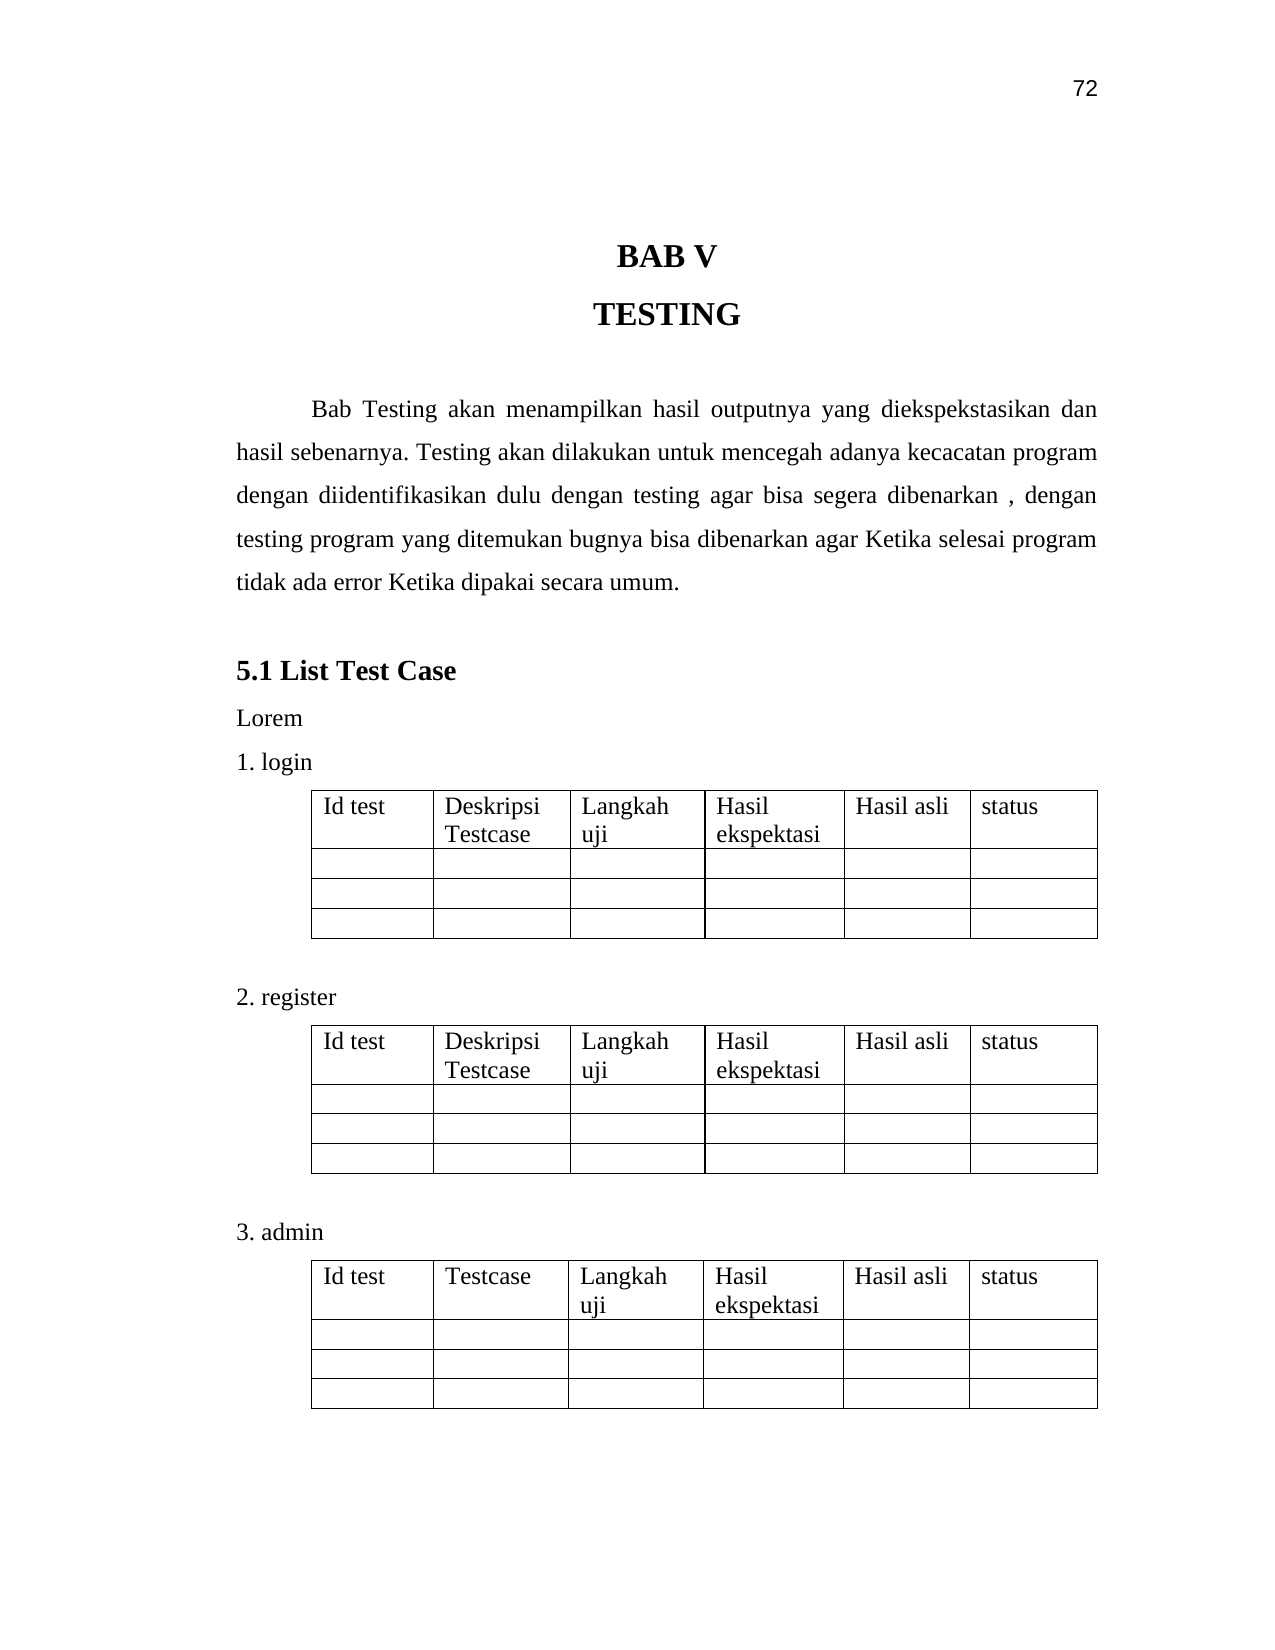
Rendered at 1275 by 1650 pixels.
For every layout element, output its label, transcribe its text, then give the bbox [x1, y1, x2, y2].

table_cell [971, 849, 1097, 878]
table_header Id test [312, 791, 433, 848]
table_header Langkah uji [569, 1261, 703, 1319]
table_header Langkah uji [571, 791, 704, 848]
table_cell [571, 909, 704, 938]
text 3. admin [236, 1217, 1098, 1246]
table_header Deskripsi Testcase [434, 1026, 570, 1083]
table_cell [706, 849, 844, 878]
table_header Hasil ekspektasi [704, 1261, 843, 1319]
table_cell [706, 1144, 844, 1173]
table_cell [312, 1320, 433, 1348]
table_cell [971, 1085, 1097, 1113]
table_cell [704, 1350, 843, 1378]
table_header status [971, 791, 1097, 848]
table_cell [970, 1379, 1097, 1408]
table_header Deskripsi Testcase [434, 791, 570, 848]
table_cell [571, 1144, 704, 1173]
table_cell [312, 849, 433, 878]
table_cell [312, 1144, 433, 1173]
table_cell [971, 1144, 1097, 1173]
table_header Id test [312, 1261, 433, 1319]
table_cell [434, 1114, 570, 1143]
table_cell [434, 1320, 568, 1348]
table_cell [845, 1085, 970, 1113]
table_header Id test [312, 1026, 433, 1083]
table_cell [434, 909, 570, 938]
table_header Hasil asli [844, 1261, 969, 1319]
table_cell [312, 879, 433, 908]
table_cell [434, 1350, 568, 1378]
table_cell [434, 1379, 568, 1408]
text 5.1 List Test Case [236, 653, 1098, 687]
table_header Langkah uji [571, 1026, 704, 1083]
text 1. login [236, 747, 1098, 775]
text 2. register [236, 982, 1098, 1011]
table_cell [571, 1085, 704, 1113]
text Bab Testing akan menampilkan hasil outputnya yang diekspekstasikan dan hasil sebenarnya. Testing akan dilakukan untuk mencegah adanya kecacatan program dengan diidentifikasikan dulu dengan testing agar bisa segera dibenarkan , dengan testing program yang ditemukan bugnya bisa dibenarkan agar Ketika selesai program tidak ada error Ketika dipakai secara umum. [236, 394, 1098, 596]
table_cell [845, 849, 970, 878]
table_cell [312, 909, 433, 938]
table_header Testcase [434, 1261, 568, 1319]
table_header Hasil asli [845, 1026, 970, 1083]
table_cell [845, 909, 970, 938]
table_cell [845, 1114, 970, 1143]
table_header Hasil ekspektasi [706, 791, 844, 848]
text TESTING [236, 294, 1098, 332]
table_cell [434, 849, 570, 878]
table_header Hasil asli [845, 791, 970, 848]
table_cell [844, 1350, 969, 1378]
table_cell [312, 1350, 433, 1378]
table_cell [571, 849, 704, 878]
table_cell [845, 879, 970, 908]
table_cell [434, 879, 570, 908]
table_cell [706, 1114, 844, 1143]
table_cell [569, 1379, 703, 1408]
table_cell [312, 1085, 433, 1113]
table_cell [569, 1350, 703, 1378]
table_header status [970, 1261, 1097, 1319]
table_cell [971, 909, 1097, 938]
table_cell [845, 1144, 970, 1173]
table_cell [434, 1144, 570, 1173]
table_cell [971, 1114, 1097, 1143]
table_cell [571, 879, 704, 908]
table_cell [704, 1320, 843, 1348]
table_cell [844, 1320, 969, 1348]
table_cell [971, 879, 1097, 908]
table_cell [706, 909, 844, 938]
table_cell [434, 1085, 570, 1113]
table_cell [704, 1379, 843, 1408]
table_cell [706, 1085, 844, 1113]
table_cell [569, 1320, 703, 1348]
table_header Hasil ekspektasi [706, 1026, 844, 1083]
text Lorem [236, 703, 1098, 732]
table_cell [571, 1114, 704, 1143]
table_cell [706, 879, 844, 908]
table_cell [844, 1379, 969, 1408]
table_cell [970, 1320, 1097, 1348]
table_header status [971, 1026, 1097, 1083]
table_cell [312, 1379, 433, 1408]
text BAB V [236, 236, 1098, 274]
table_cell [970, 1350, 1097, 1378]
table_cell [312, 1114, 433, 1143]
